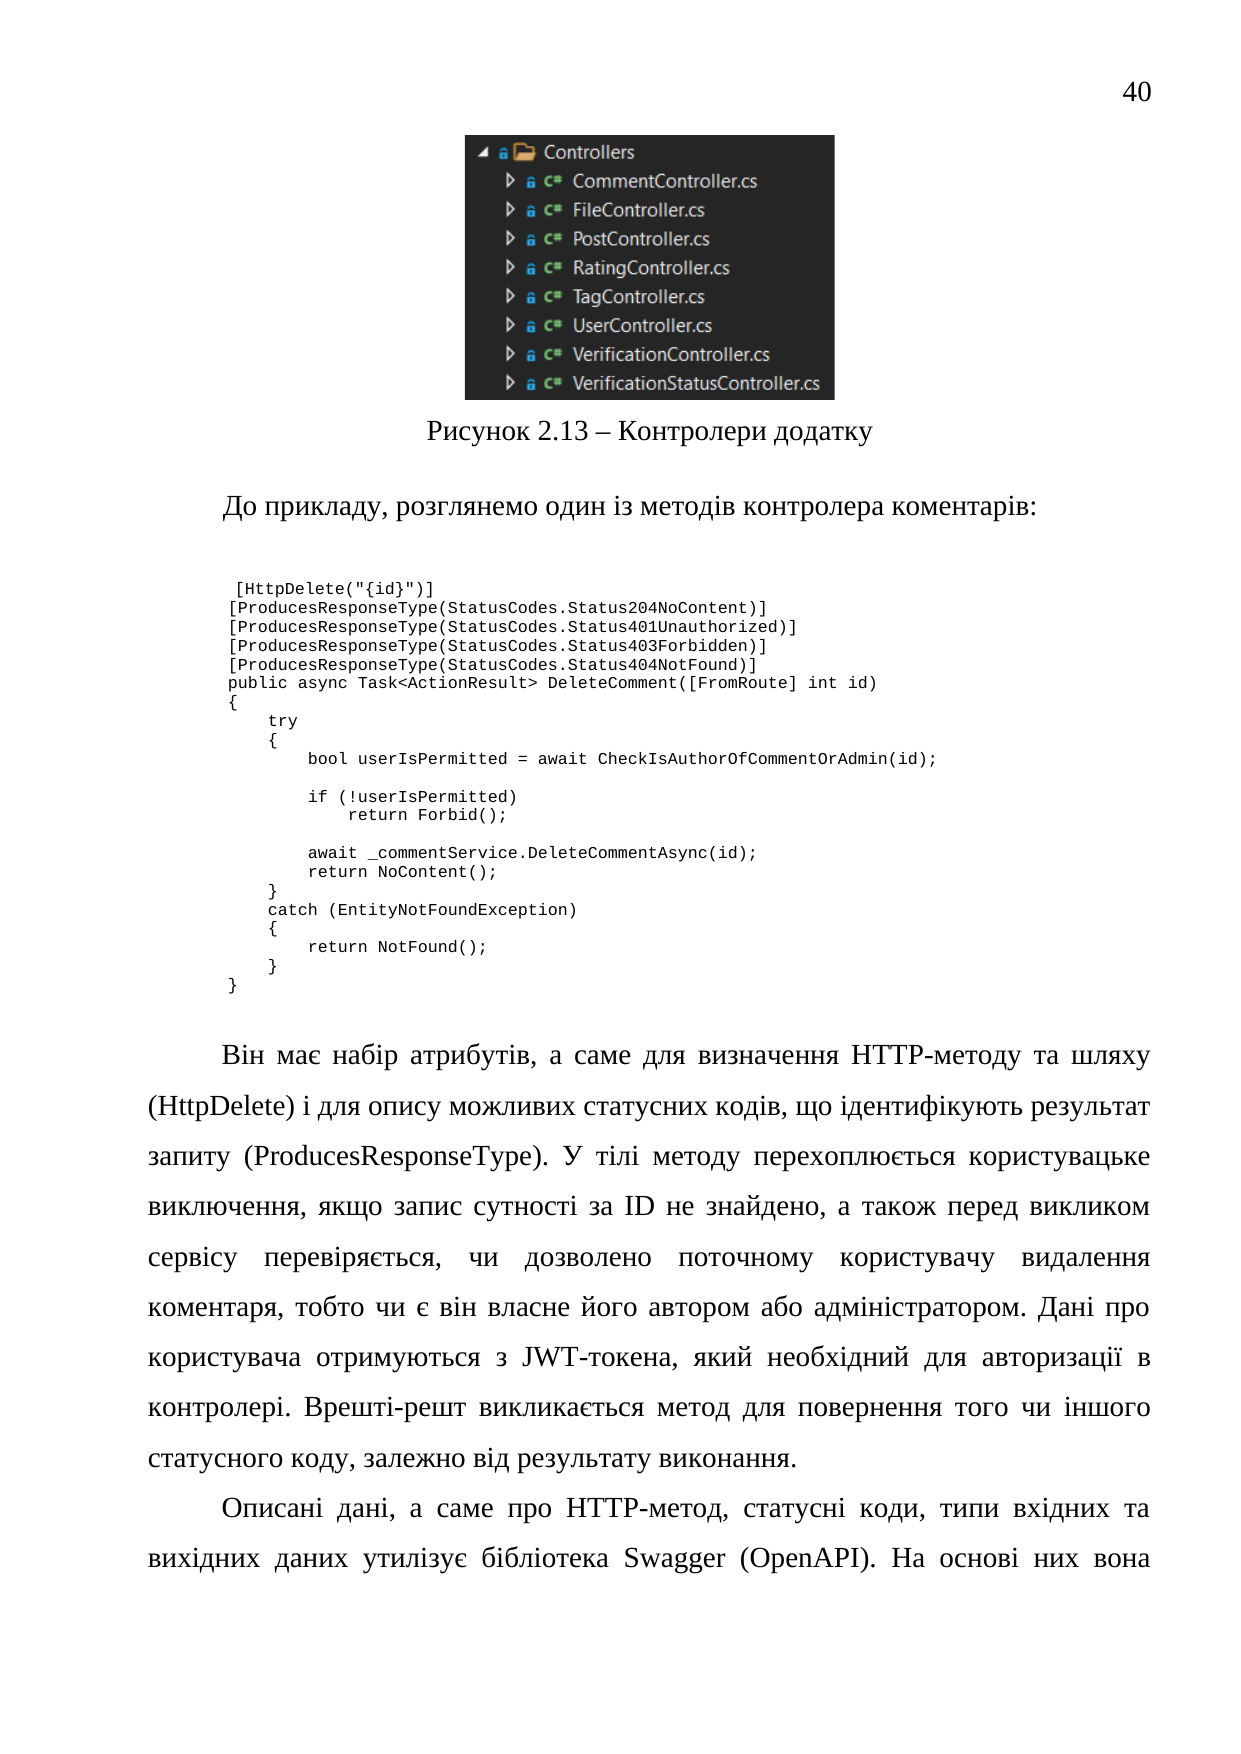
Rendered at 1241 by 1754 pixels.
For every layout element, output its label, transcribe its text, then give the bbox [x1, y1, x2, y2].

text Рисунок 2.13 – Контролери додатку [148, 413, 1152, 447]
text { [148, 920, 1152, 939]
text До прикладу, розглянемо один із методів контролера коментарів: [148, 488, 1152, 522]
text [ProducesResponseType(StatusCodes.Status204NoContent)] [148, 599, 1152, 618]
text } [148, 977, 1152, 996]
picture [464, 135, 835, 400]
text try [148, 713, 1152, 732]
text return NoContent(); [148, 863, 1152, 882]
text } [148, 882, 1152, 901]
text bool userIsPermitted = await CheckIsAuthorOfCommentOrAdmin(id); [148, 750, 1152, 769]
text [148, 1490, 1152, 1574]
text return NotFound(); [148, 939, 1152, 958]
text catch (EntityNotFoundException) [148, 901, 1152, 920]
text { [148, 732, 1152, 750]
text [ProducesResponseType(StatusCodes.Status404NotFound)] [148, 656, 1152, 675]
text await _commentService.DeleteCommentAsync(id); [148, 845, 1152, 863]
text public async Task<ActionResult> DeleteComment([FromRoute] int id) [148, 675, 1152, 694]
text [ProducesResponseType(StatusCodes.Status403Forbidden)] [148, 637, 1152, 656]
text if (!userIsPermitted) [148, 788, 1152, 807]
text [ProducesResponseType(StatusCodes.Status401Unauthorized)] [148, 618, 1152, 637]
text [HttpDelete("{id}")] [148, 581, 1152, 599]
text } [148, 958, 1152, 977]
text { [148, 694, 1152, 713]
text return Forbid(); [148, 807, 1152, 826]
text Він має набір атрибутів, а саме для визначення HTTP-методу та шляху (HttpDelete) і для опису можливих статусних кодів, що ідентифікують результат запиту (ProducesResponseType). У тілі методу перехоплюється користувацьке виключення, якщо запис сутності за ID не знайдено, а також перед викликом сервісу перевіряється, чи дозволено поточному користувачу видалення коментаря, тобто чи є він власне його автором або адміністратором. Дані про користувача отримуються з JWT-токена, який необхідний для авторизації в контролері. Врешті-решт викликається метод для повернення того чи іншого статусного коду, залежно від результату виконання. [148, 1037, 1152, 1473]
